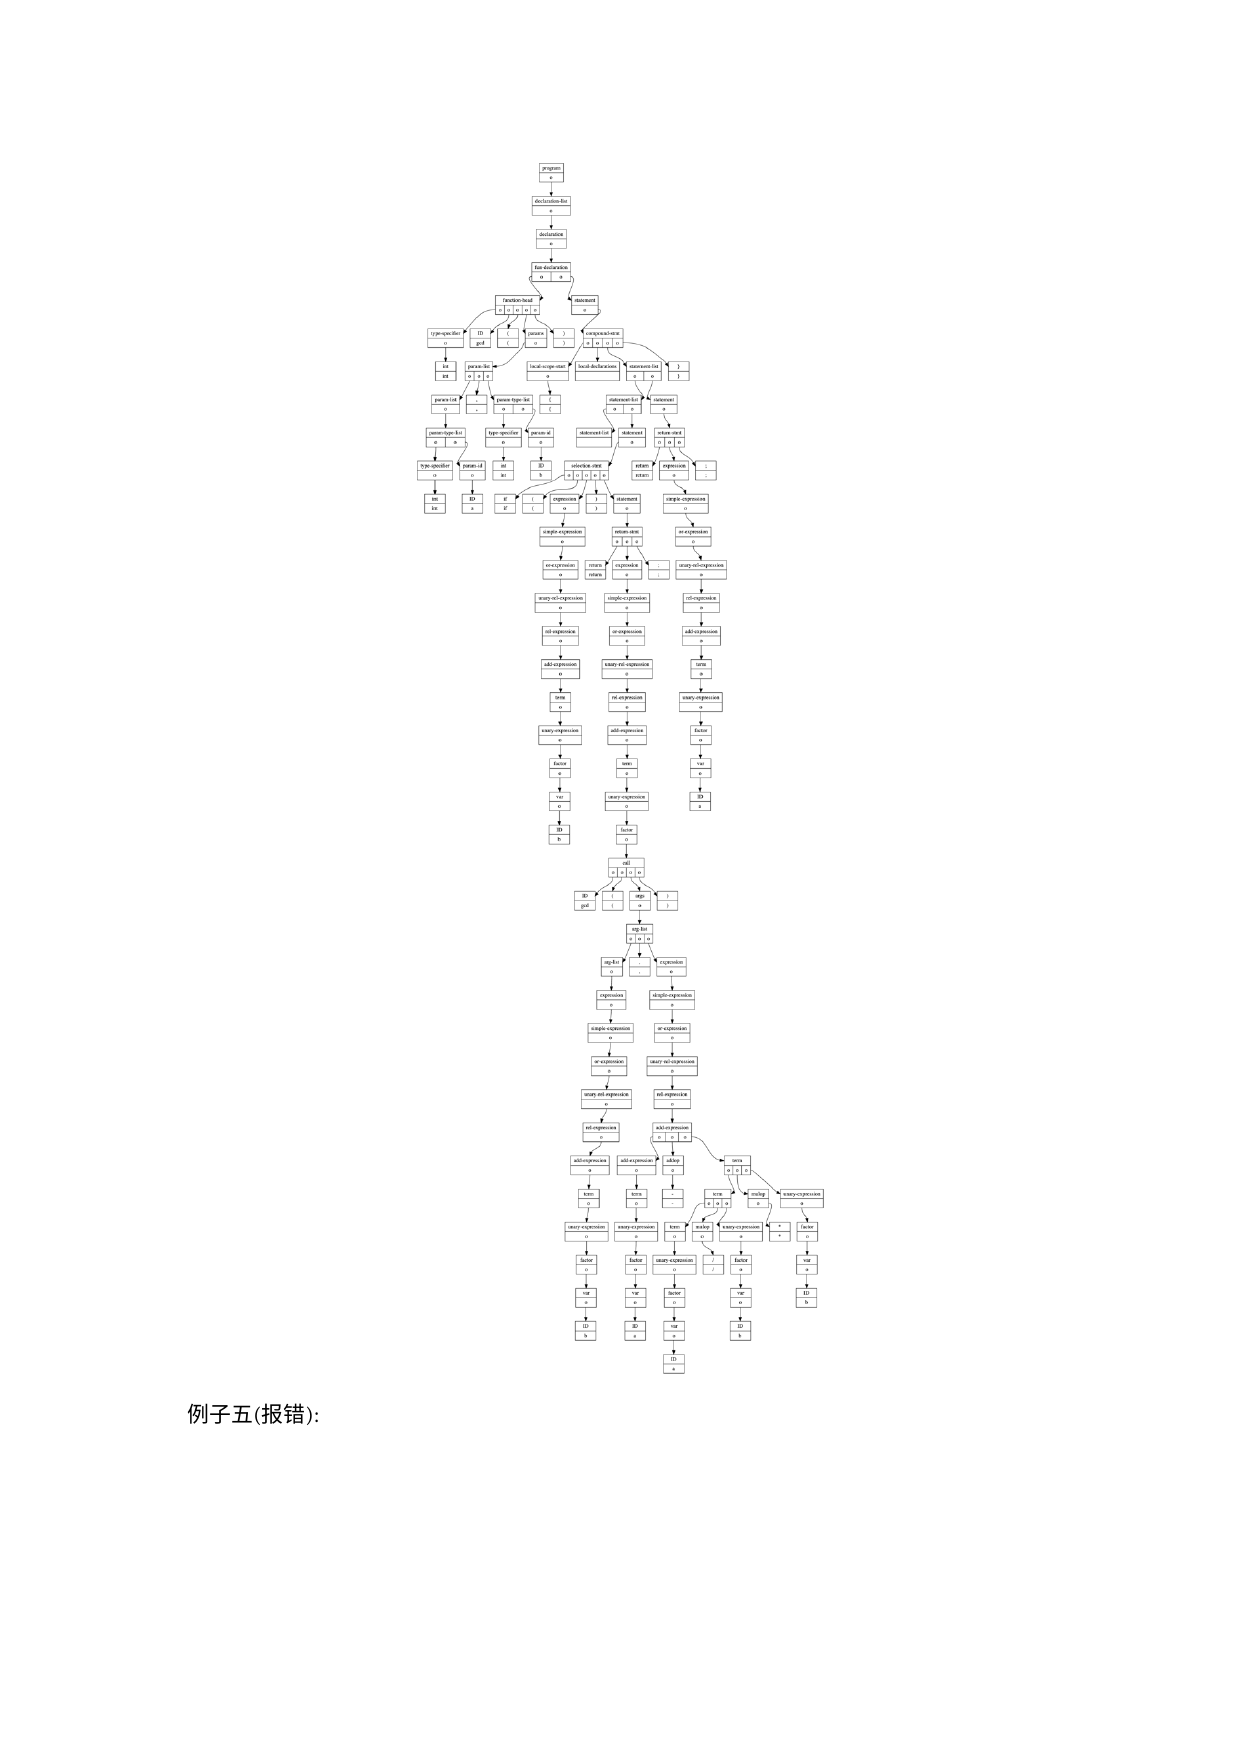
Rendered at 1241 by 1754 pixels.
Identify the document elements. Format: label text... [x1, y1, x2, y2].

text 例子五(报错): [187, 1397, 1053, 1429]
picture [416, 162, 825, 1375]
